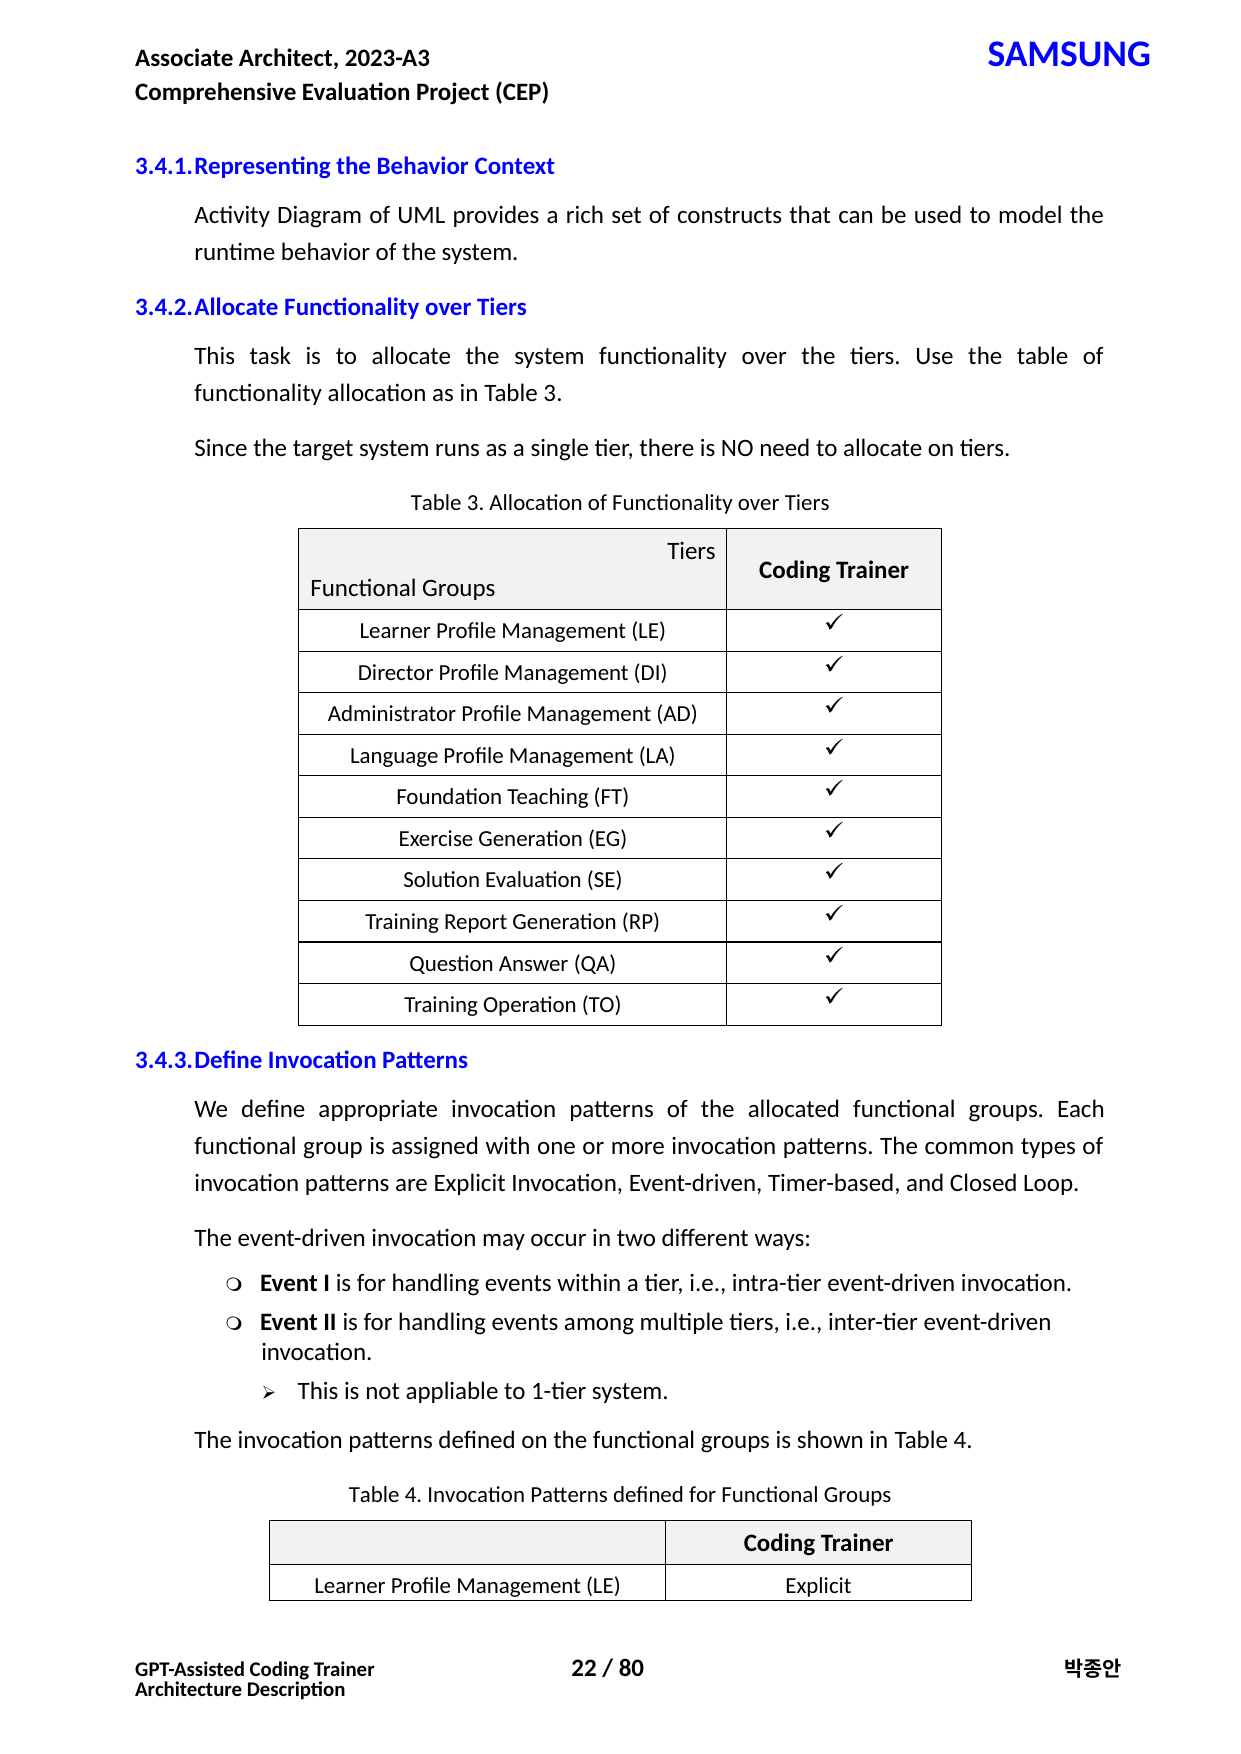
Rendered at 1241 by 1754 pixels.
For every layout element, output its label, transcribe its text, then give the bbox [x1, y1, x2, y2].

table_header Coding Trainer [666, 1521, 971, 1564]
table_cell Director Profile Management (DI) [299, 652, 726, 692]
subtitle Define Invocation Patterns [135, 1044, 986, 1075]
text The event-driven invocation may occur in two different ways: [194, 1222, 1105, 1253]
table_cell Learner Profile Management (LE) [299, 610, 726, 651]
table_cell [727, 735, 941, 775]
table_header Coding Trainer [727, 529, 941, 609]
table_cell [727, 776, 941, 817]
table_header Tiers Functional Groups [299, 529, 726, 609]
table_cell Explicit [666, 1565, 971, 1600]
table_cell [727, 818, 941, 858]
text Event I is for handling events within a tier, i.e., intra-tier event-driven invocation. [225, 1267, 1105, 1297]
table_cell Foundation Teaching (FT) [299, 776, 726, 817]
text Since the target system runs as a single tier, there is NO need to allocate on tiers. [194, 432, 1105, 463]
table_cell [727, 610, 941, 651]
table_cell [727, 859, 941, 900]
table_cell [727, 693, 941, 734]
table_cell Administrator Profile Management (AD) [299, 693, 726, 734]
title Table . Invocation Patterns defined for Functional Groups [135, 1480, 1105, 1508]
table_cell [727, 984, 941, 1024]
table_cell Exercise Generation (EG) [299, 818, 726, 858]
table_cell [270, 1565, 665, 1600]
subtitle Representing the Behavior Context [135, 150, 986, 181]
text Activity Diagram of UML provides a rich set of constructs that can be used to model the runtime behavior of the system. [194, 199, 1105, 266]
table_cell Question Answer (QA) [299, 943, 726, 983]
text This is not appliable to 1-tier system. [261, 1375, 1105, 1406]
table_cell Solution Evaluation (SE) [299, 859, 726, 900]
table_cell [727, 652, 941, 692]
table_cell [727, 901, 941, 941]
subtitle Allocate Functionality over Tiers [135, 291, 986, 322]
table_cell Training Operation (TO) [299, 984, 726, 1024]
text We define appropriate invocation patterns of the allocated functional groups. Each functional group is assigned with one or more invocation patterns. The common types of invocation patterns are Explicit Invocation, Event-driven, Timer-based, and Closed Loop. [194, 1094, 1105, 1197]
title Table . Allocation of Functionality over Tiers [135, 488, 1105, 516]
text The invocation patterns defined on the functional groups is shown in Table 4. [194, 1424, 1105, 1455]
table_cell Training Report Generation (RP) [299, 901, 726, 941]
text Event II is for handling events among multiple tiers, i.e., inter-tier event-driven invocation. [225, 1306, 1105, 1367]
text This task is to allocate the system functionality over the tiers. Use the table of functionality allocation as in Table 3. [194, 340, 1105, 407]
table_cell [727, 943, 941, 983]
table_cell Language Profile Management (LA) [299, 735, 726, 775]
table_header [270, 1521, 665, 1564]
